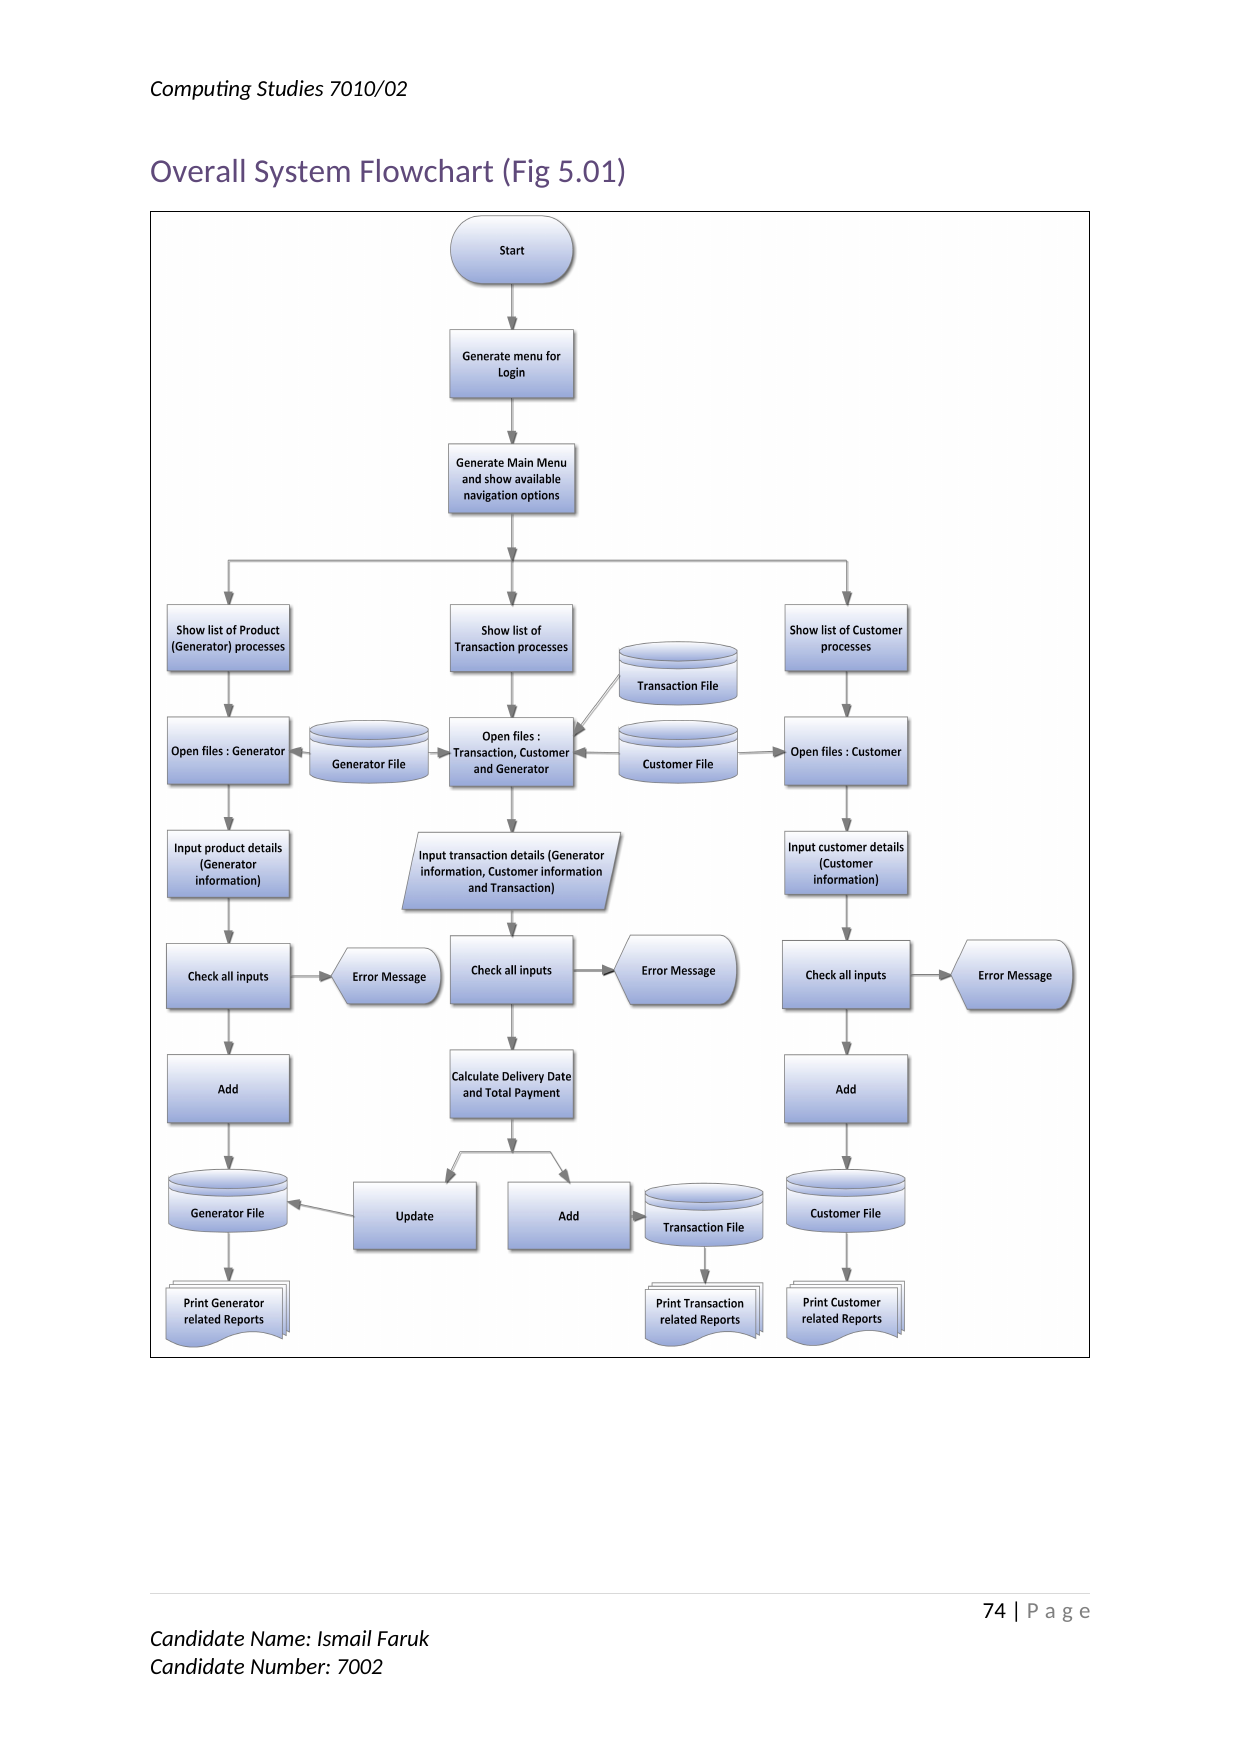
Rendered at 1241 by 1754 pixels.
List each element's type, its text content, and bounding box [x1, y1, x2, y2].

picture [151, 212, 1089, 1357]
text Overall System Flowchart (Fig 5.01) [150, 150, 1090, 191]
